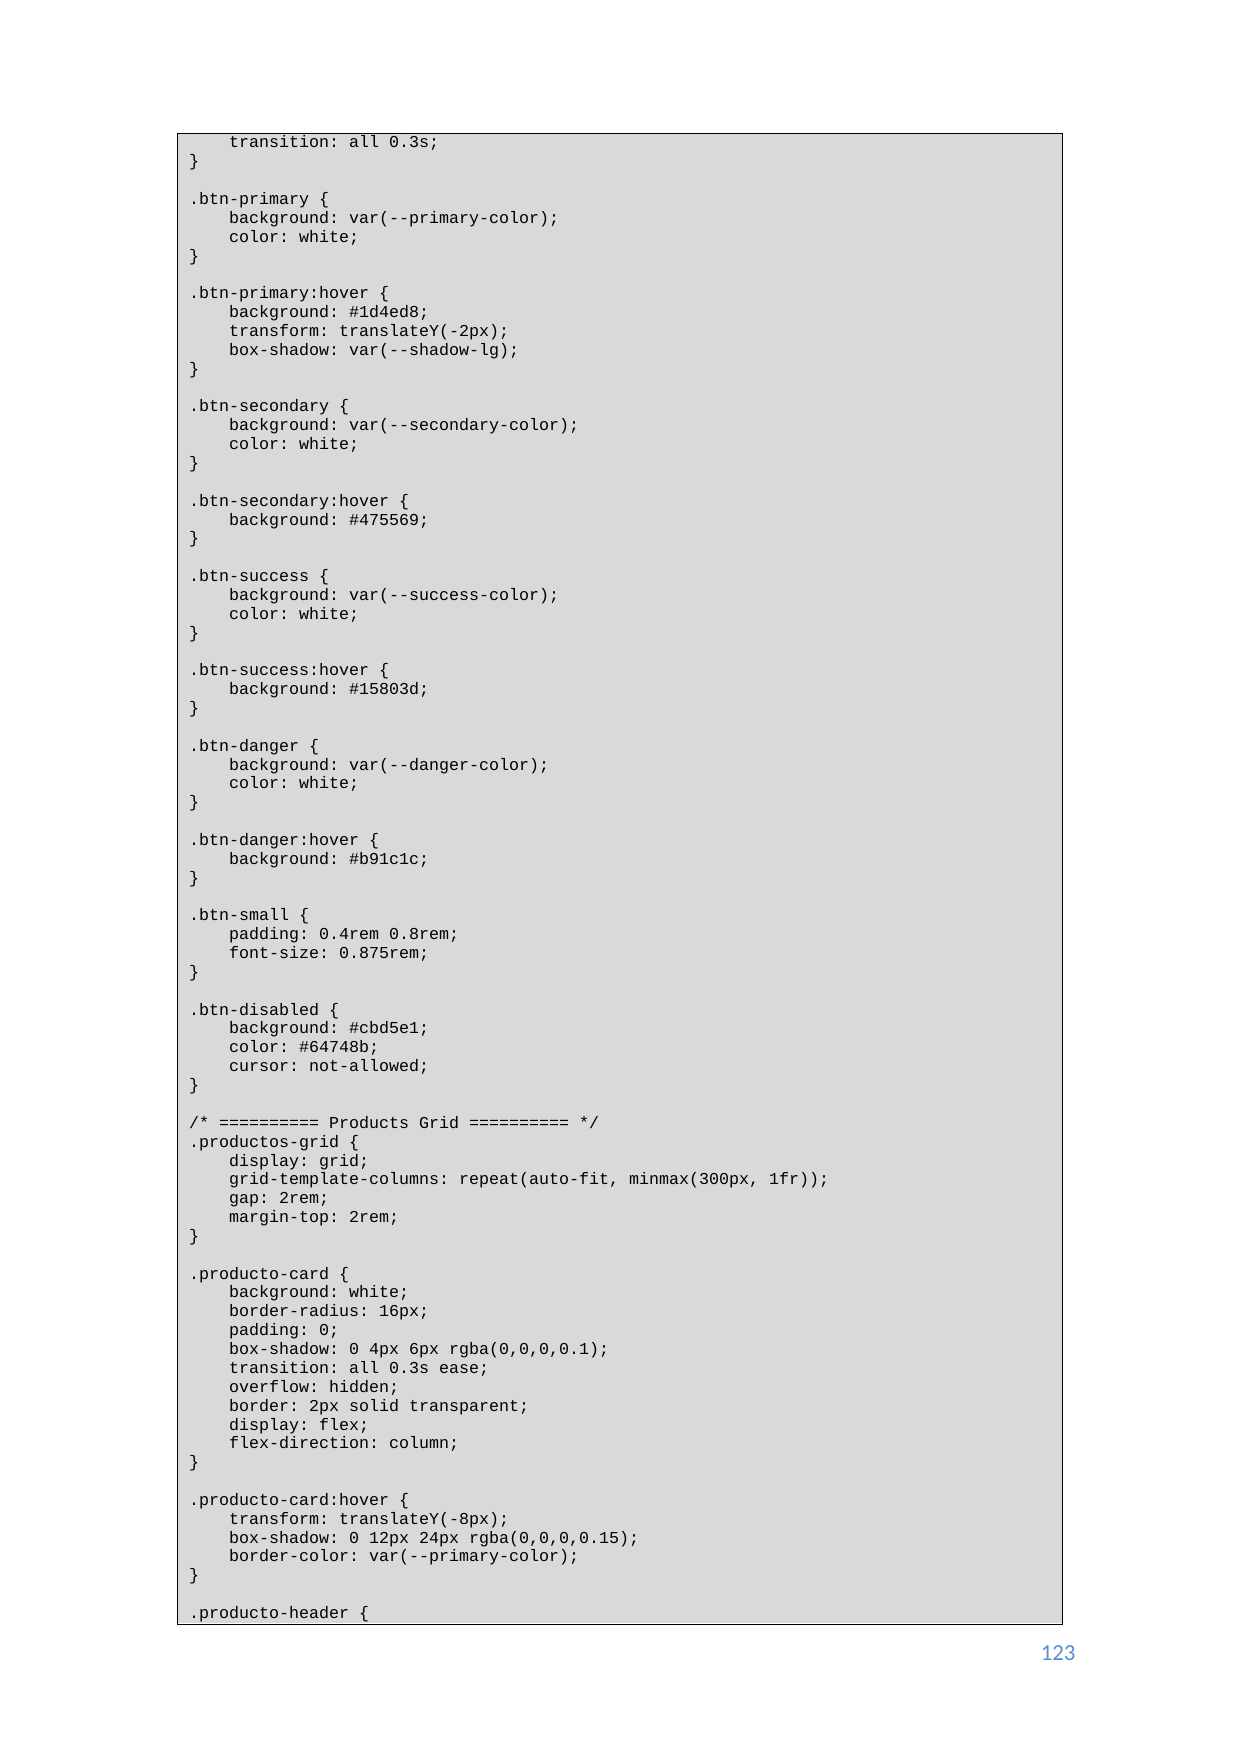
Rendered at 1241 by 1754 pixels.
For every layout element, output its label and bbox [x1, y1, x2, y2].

table_header [178, 134, 1062, 1623]
